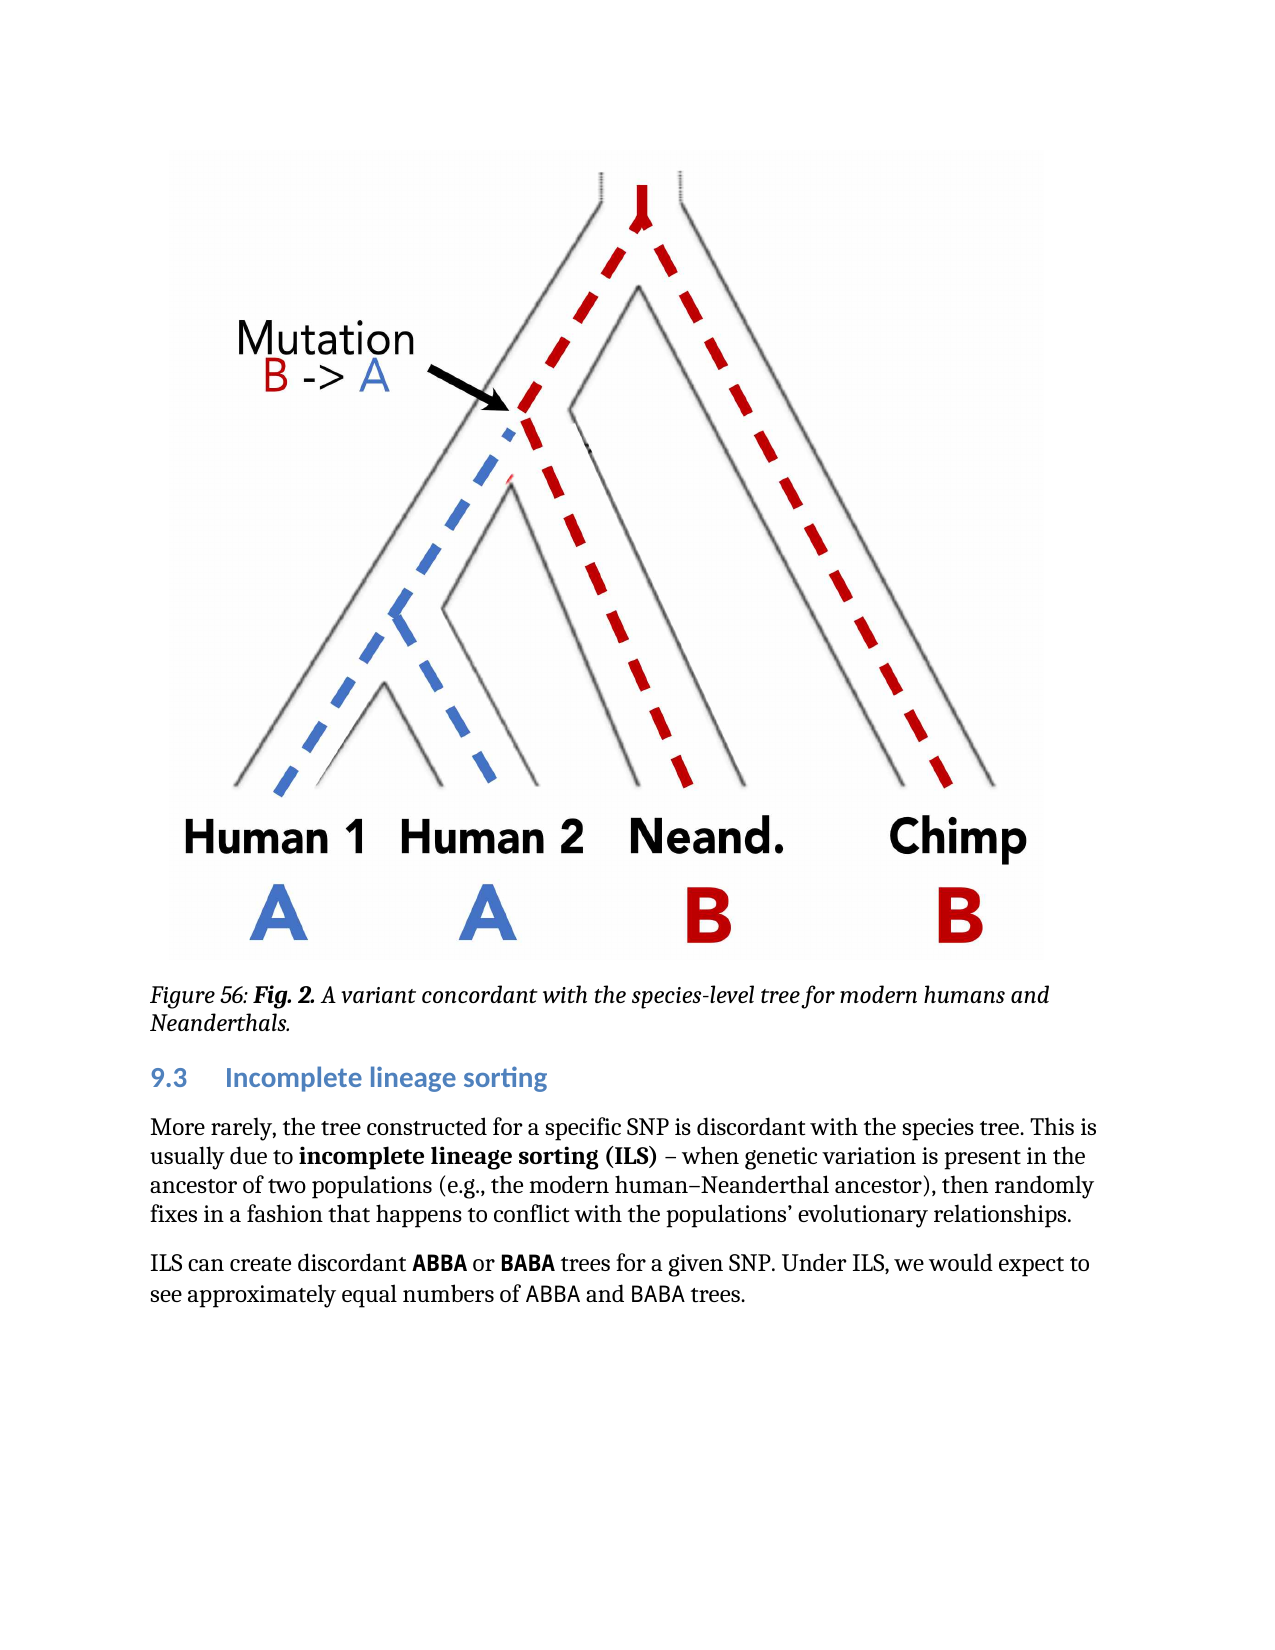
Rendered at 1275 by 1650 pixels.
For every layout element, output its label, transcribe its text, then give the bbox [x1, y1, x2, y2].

subtitle 9.3 Incomplete lineage sorting [150, 1059, 1125, 1094]
picture [168, 150, 1044, 960]
text More rarely, the tree constructed for a specific SNP is discordant with the species tree. This is usually due to incomplete lineage sorting (ILS) – when genetic variation is present in the ancestor of two populations (e.g., the modern human–Neanderthal ancestor), then randomly fixes in a fashion that happens to conflict with the populations’ evolutionary relationships. [150, 1113, 1125, 1228]
text ILS can create discordant ABBA or BABA trees for a given SNP. Under ILS, we would expect to see approximately equal numbers of ABBA and BABA trees. [150, 1247, 1125, 1309]
